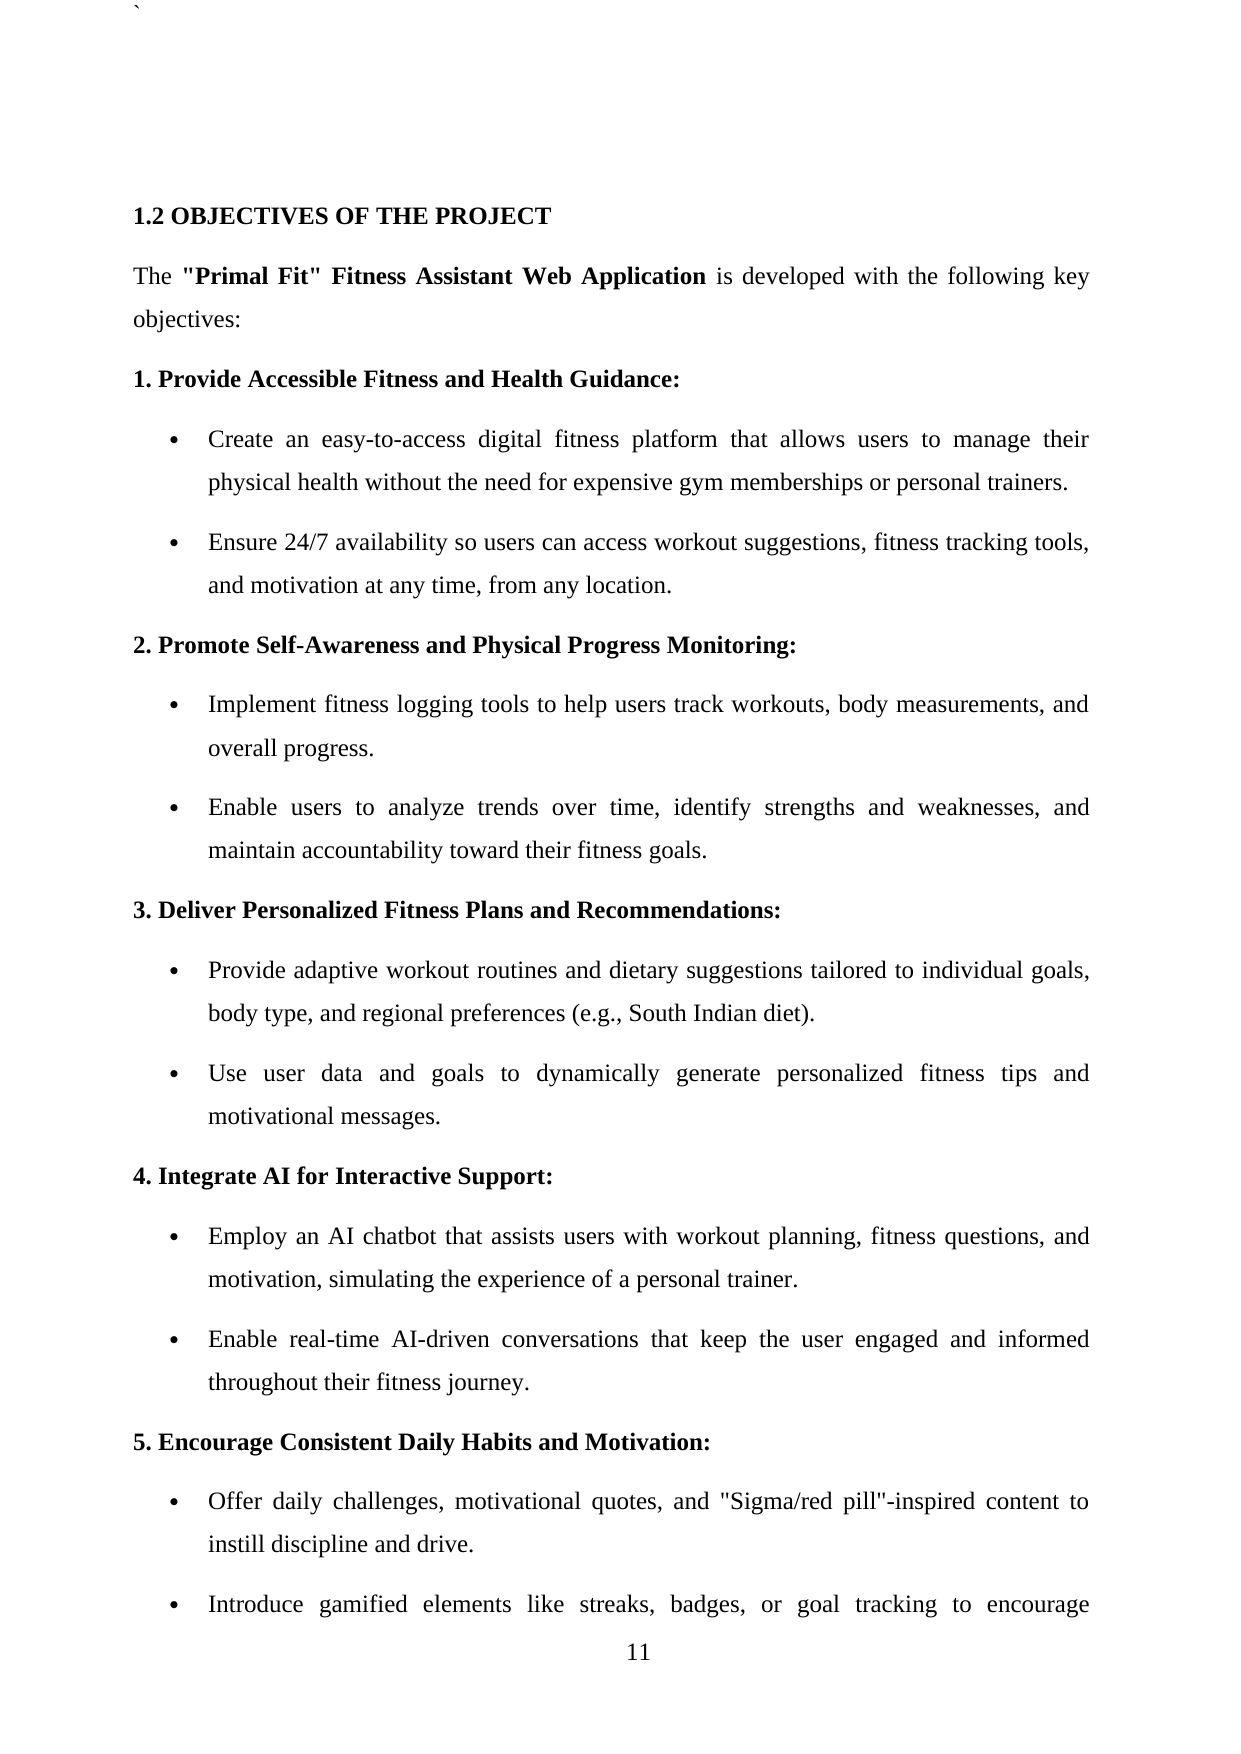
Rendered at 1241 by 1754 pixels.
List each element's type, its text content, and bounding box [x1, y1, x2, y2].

list Enable real-time AI-driven conversations that keep the user engaged and informed throughout their fitness journey. [170, 1324, 1091, 1396]
list Use user data and goals to dynamically generate personalized fitness tips and motivational messages. [170, 1058, 1091, 1130]
text 2. Promote Self-Awareness and Physical Progress Monitoring: [133, 630, 1091, 658]
list Provide adaptive workout routines and dietary suggestions tailored to individual goals, body type, and regional preferences (e.g., South Indian diet). [170, 955, 1091, 1027]
list Enable users to analyze trends over time, identify strengths and weaknesses, and maintain accountability toward their fitness goals. [170, 792, 1091, 864]
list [170, 1589, 1091, 1618]
text 3. Deliver Personalized Fitness Plans and Recommendations: [133, 895, 1091, 924]
list Ensure 24/7 availability so users can access workout suggestions, fitness tracking tools, and motivation at any time, from any location. [170, 527, 1091, 599]
list Implement fitness logging tools to help users track workouts, body measurements, and overall progress. [170, 689, 1091, 761]
list Employ an AI chatbot that assists users with workout planning, fitness questions, and motivation, simulating the experience of a personal trainer. [170, 1221, 1091, 1293]
text The "Primal Fit" Fitness Assistant Web Application is developed with the following key objectives: [133, 261, 1091, 333]
list Offer daily challenges, motivational quotes, and "Sigma/red pill"-inspired content to instill discipline and drive. [170, 1486, 1091, 1558]
text 1. Provide Accessible Fitness and Health Guidance: [133, 364, 1091, 393]
list Create an easy-to-access digital fitness platform that allows users to manage their physical health without the need for expensive gym memberships or personal trainers. [170, 424, 1091, 496]
text 1.2 OBJECTIVES OF THE PROJECT [133, 201, 1091, 230]
text 5. Encourage Consistent Daily Habits and Motivation: [133, 1427, 1091, 1455]
text 4. Integrate AI for Interactive Support: [133, 1161, 1091, 1190]
